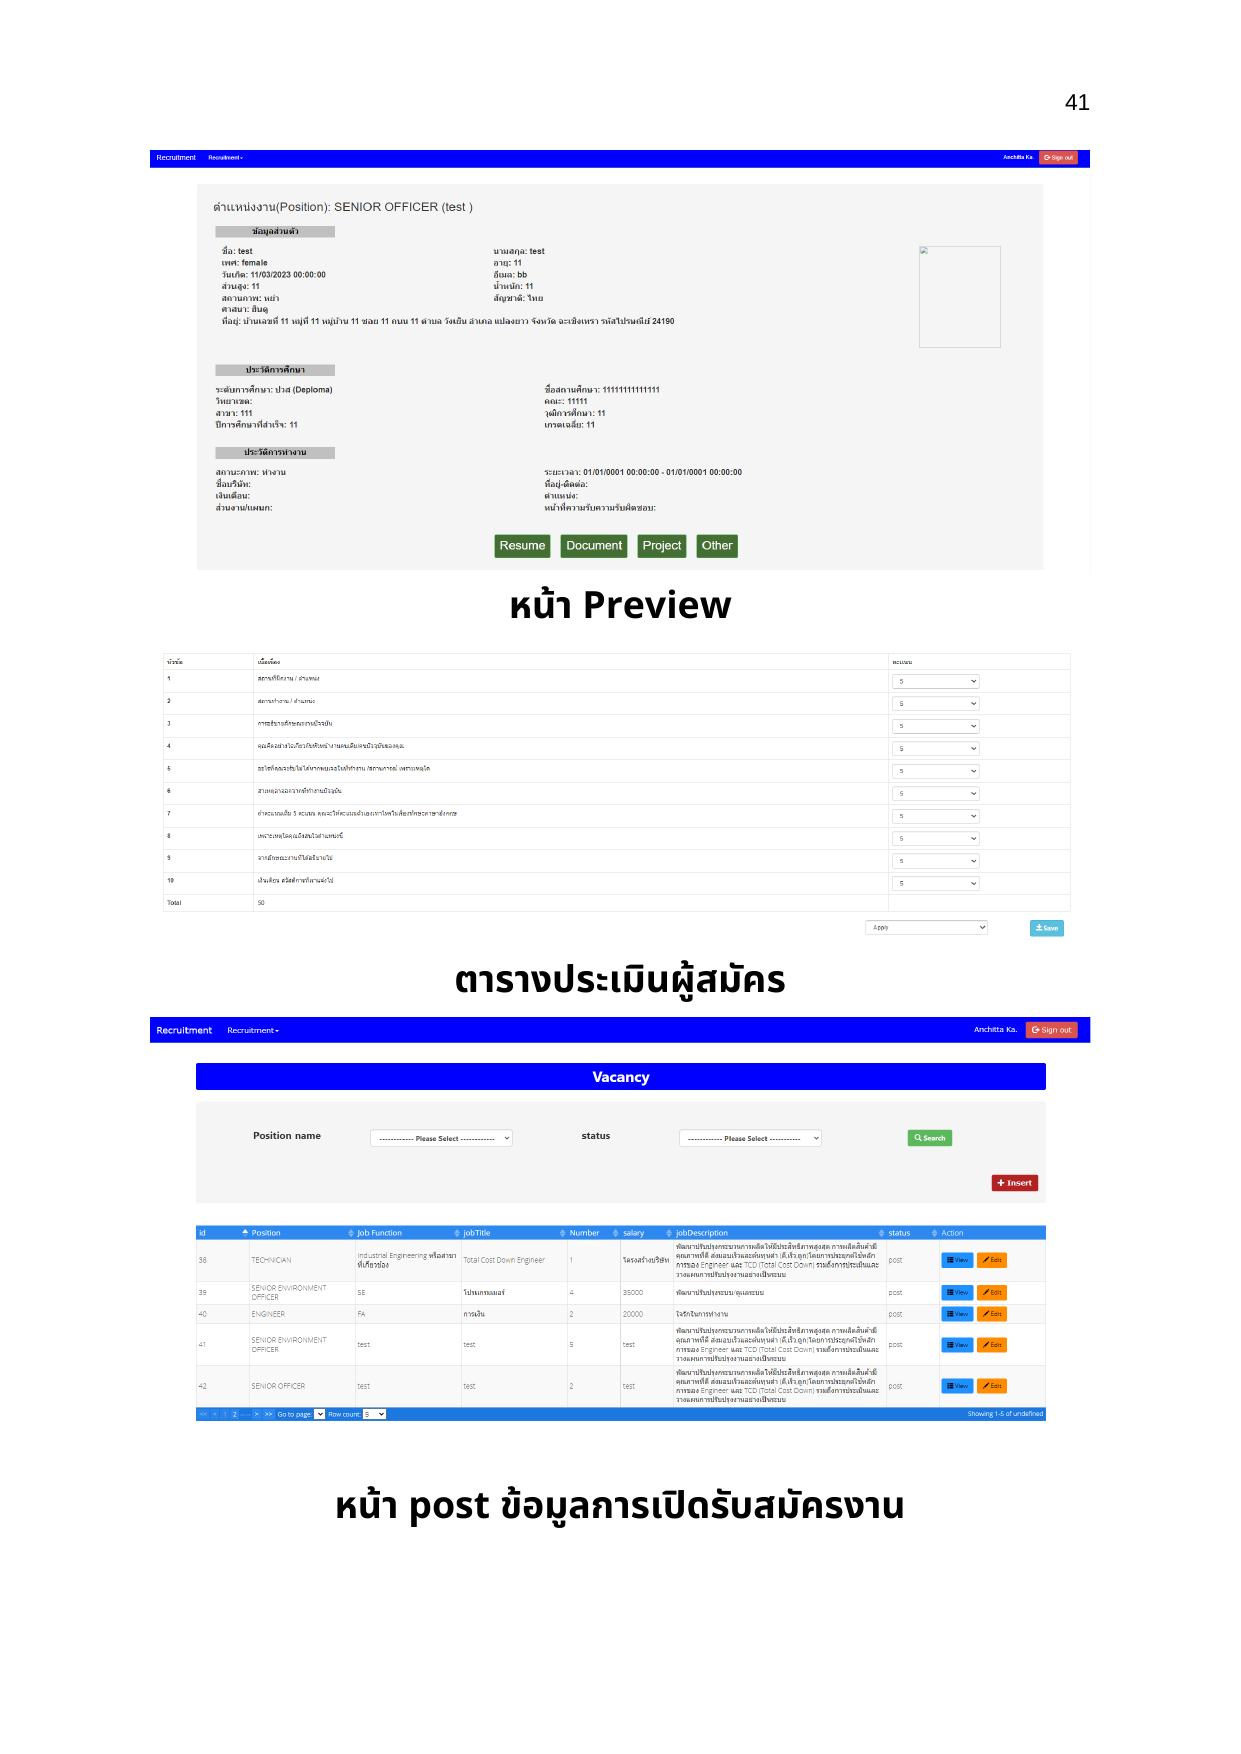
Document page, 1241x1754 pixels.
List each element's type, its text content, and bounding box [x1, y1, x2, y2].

text หน้า Preview [150, 578, 1090, 635]
picture [150, 1017, 1091, 1475]
text หน้า post ข้อมูลการเปิดรับสมัครงาน [150, 1479, 1090, 1536]
picture [150, 150, 1091, 575]
picture [150, 643, 1091, 949]
text ตารางประเมินผู้สมัคร [150, 952, 1090, 1009]
